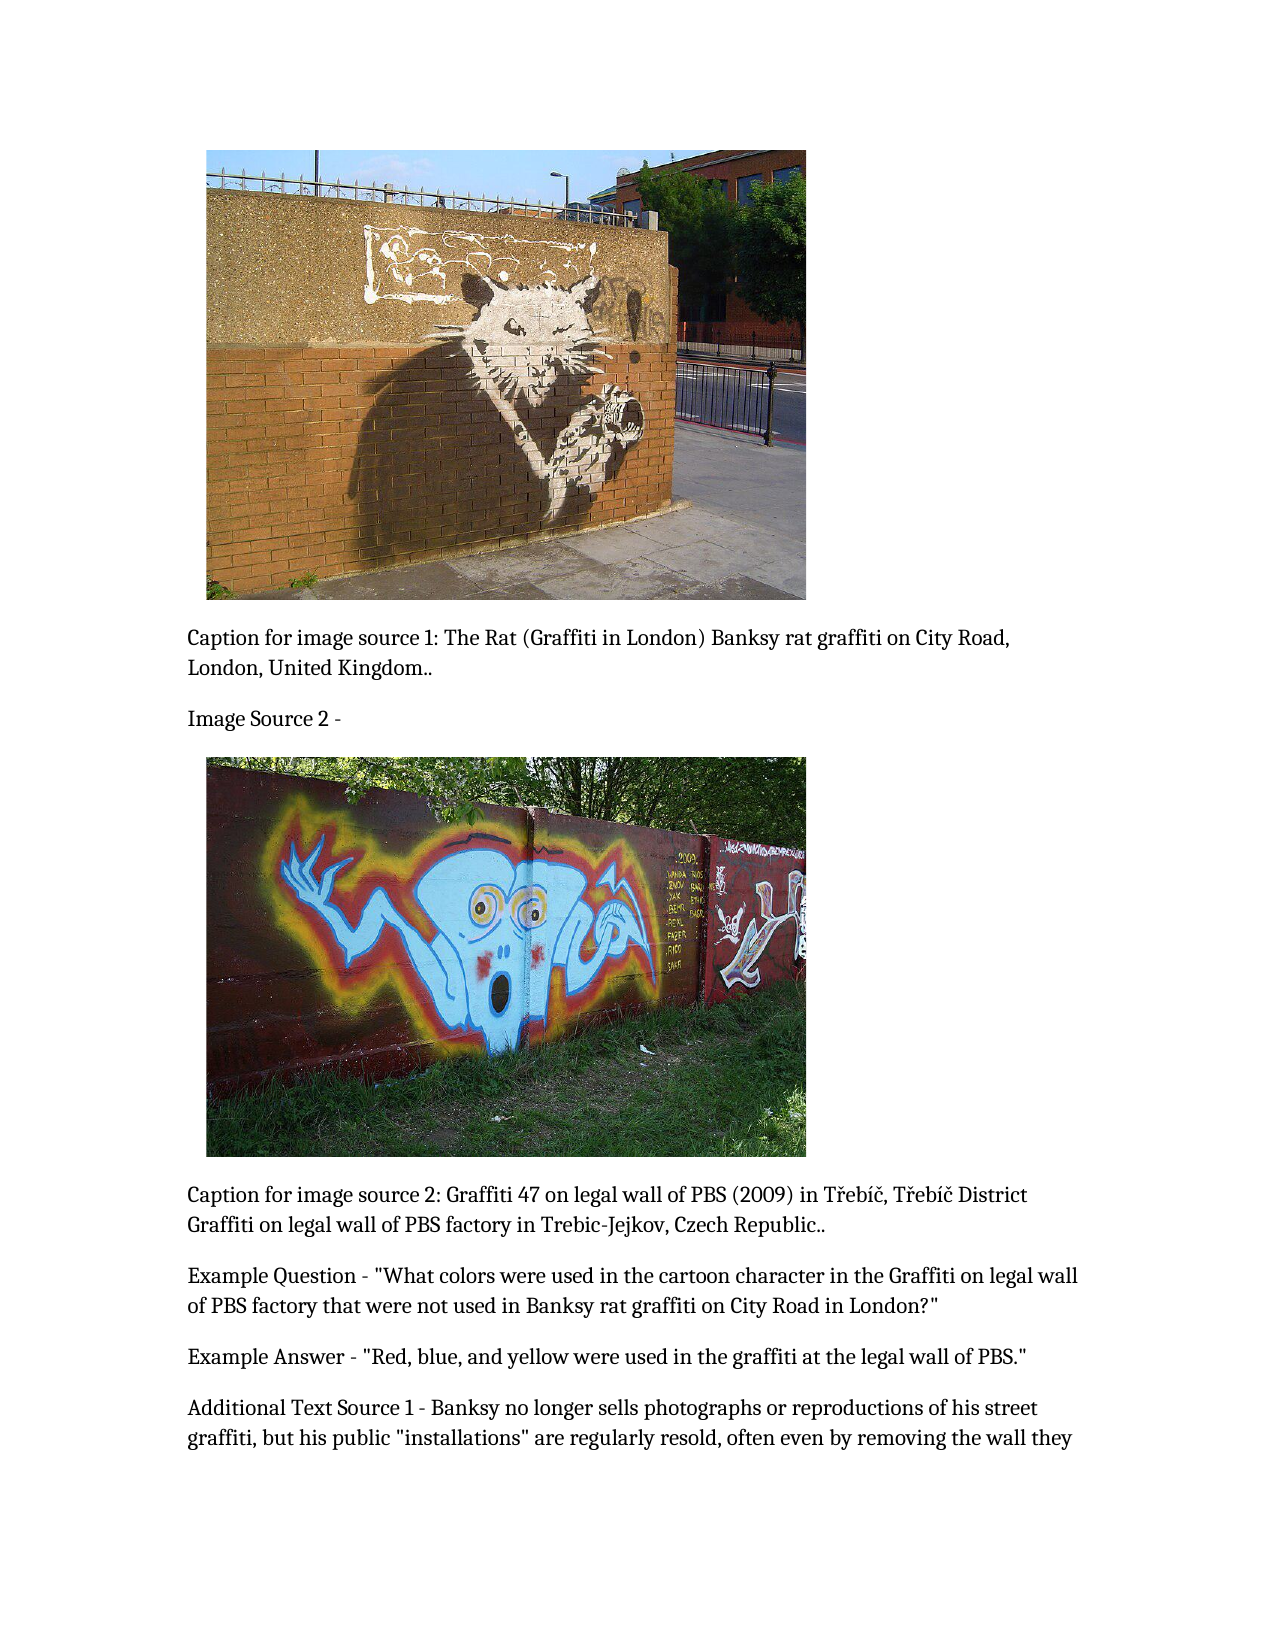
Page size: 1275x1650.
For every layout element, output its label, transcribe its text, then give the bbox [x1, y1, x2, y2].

text Image Source 2 - [187, 706, 1087, 732]
text Example Answer - "Red, blue, and yellow were used in the graffiti at the legal wall of PBS." [187, 1344, 1087, 1370]
text Example Question - "What colors were used in the cartoon character in the Graffiti on legal wall of PBS factory that were not used in Banksy rat graffiti on City Road in London?" [187, 1263, 1087, 1319]
picture [206, 757, 807, 1157]
text Caption for image source 1: The Rat (Graffiti in London) Banksy rat graffiti on City Road, London, United Kingdom.. [187, 625, 1087, 681]
picture [206, 150, 807, 600]
text Caption for image source 2: Graffiti 47 on legal wall of PBS (2009) in Třebíč, Třebíč District Graffiti on legal wall of PBS factory in Trebic-Jejkov, Czech Republic.. [187, 1181, 1087, 1238]
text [187, 1395, 1087, 1452]
